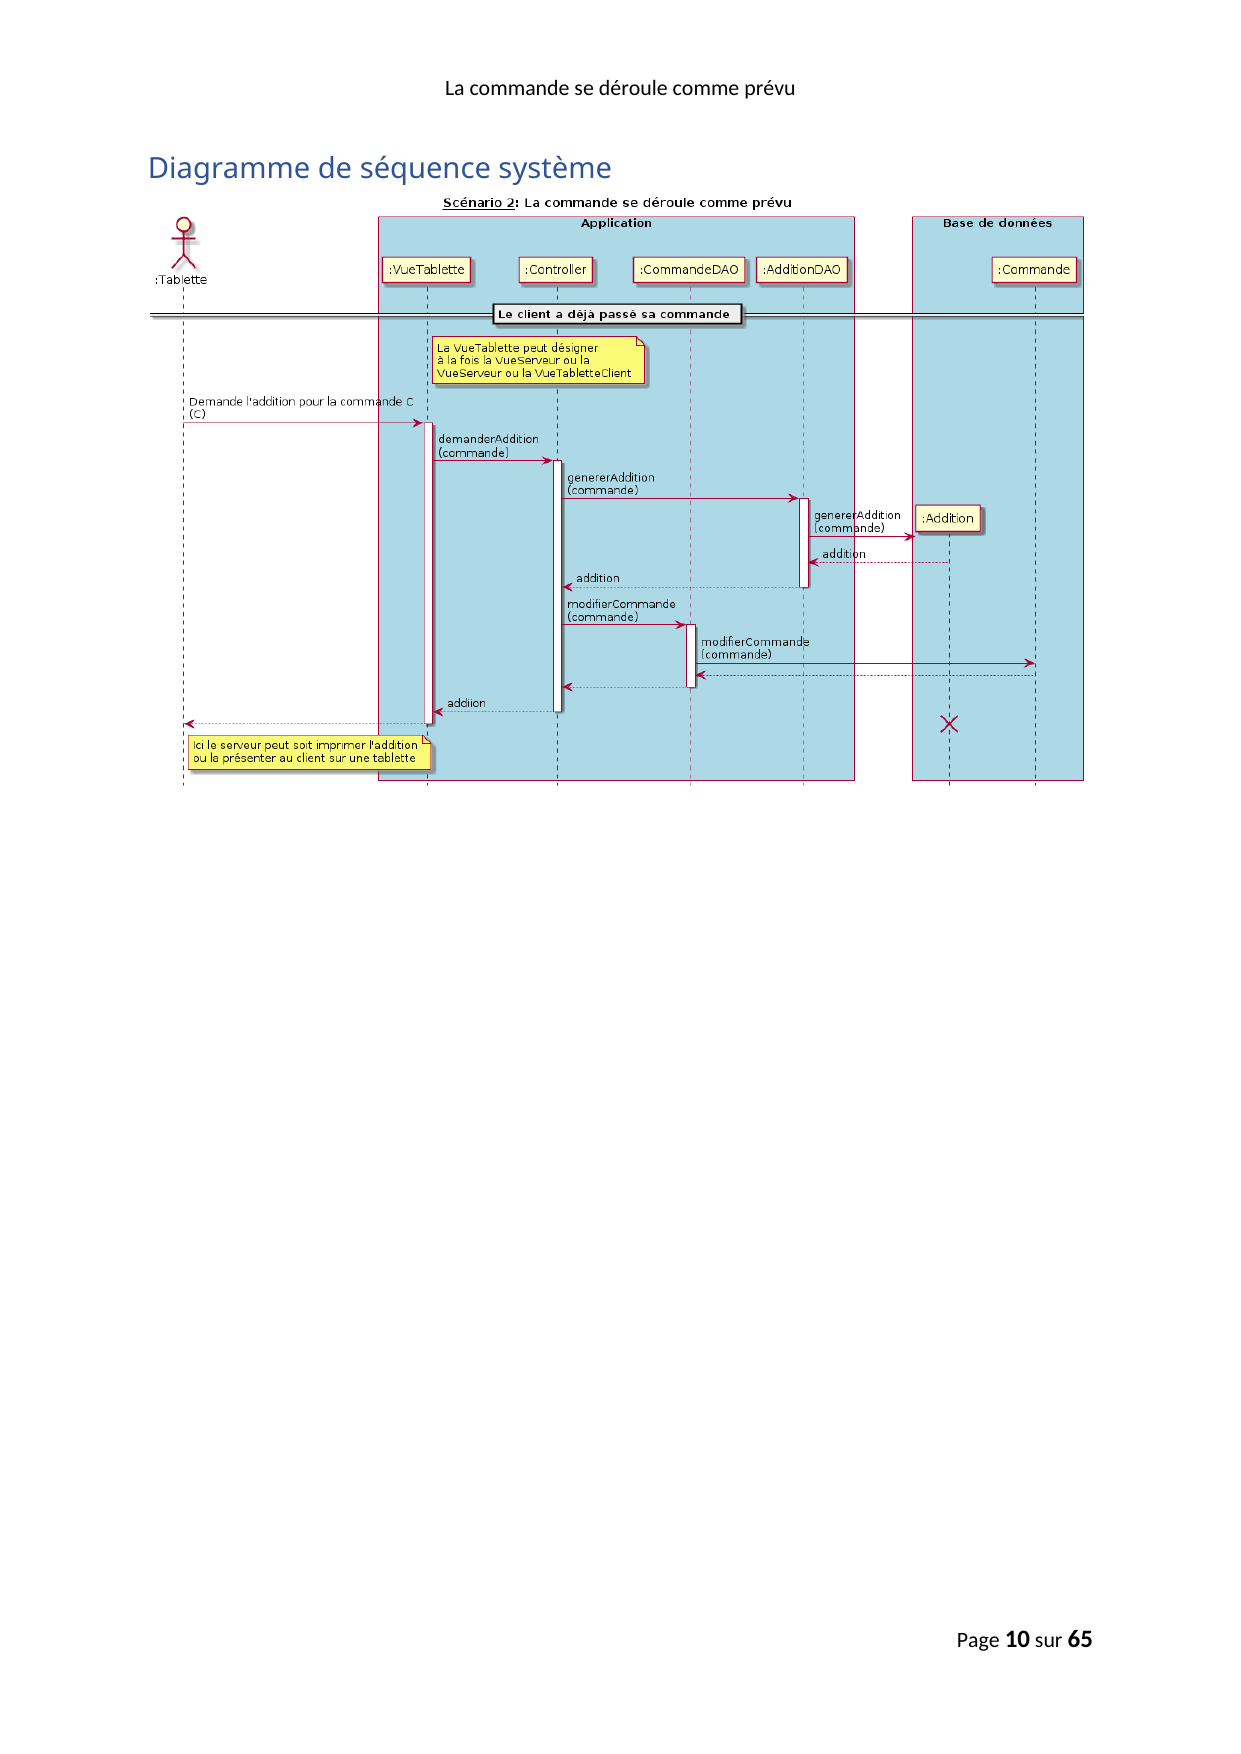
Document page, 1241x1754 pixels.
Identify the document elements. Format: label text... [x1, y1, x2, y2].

subtitle Diagramme de séquence système [148, 148, 1093, 187]
picture [147, 187, 1093, 794]
